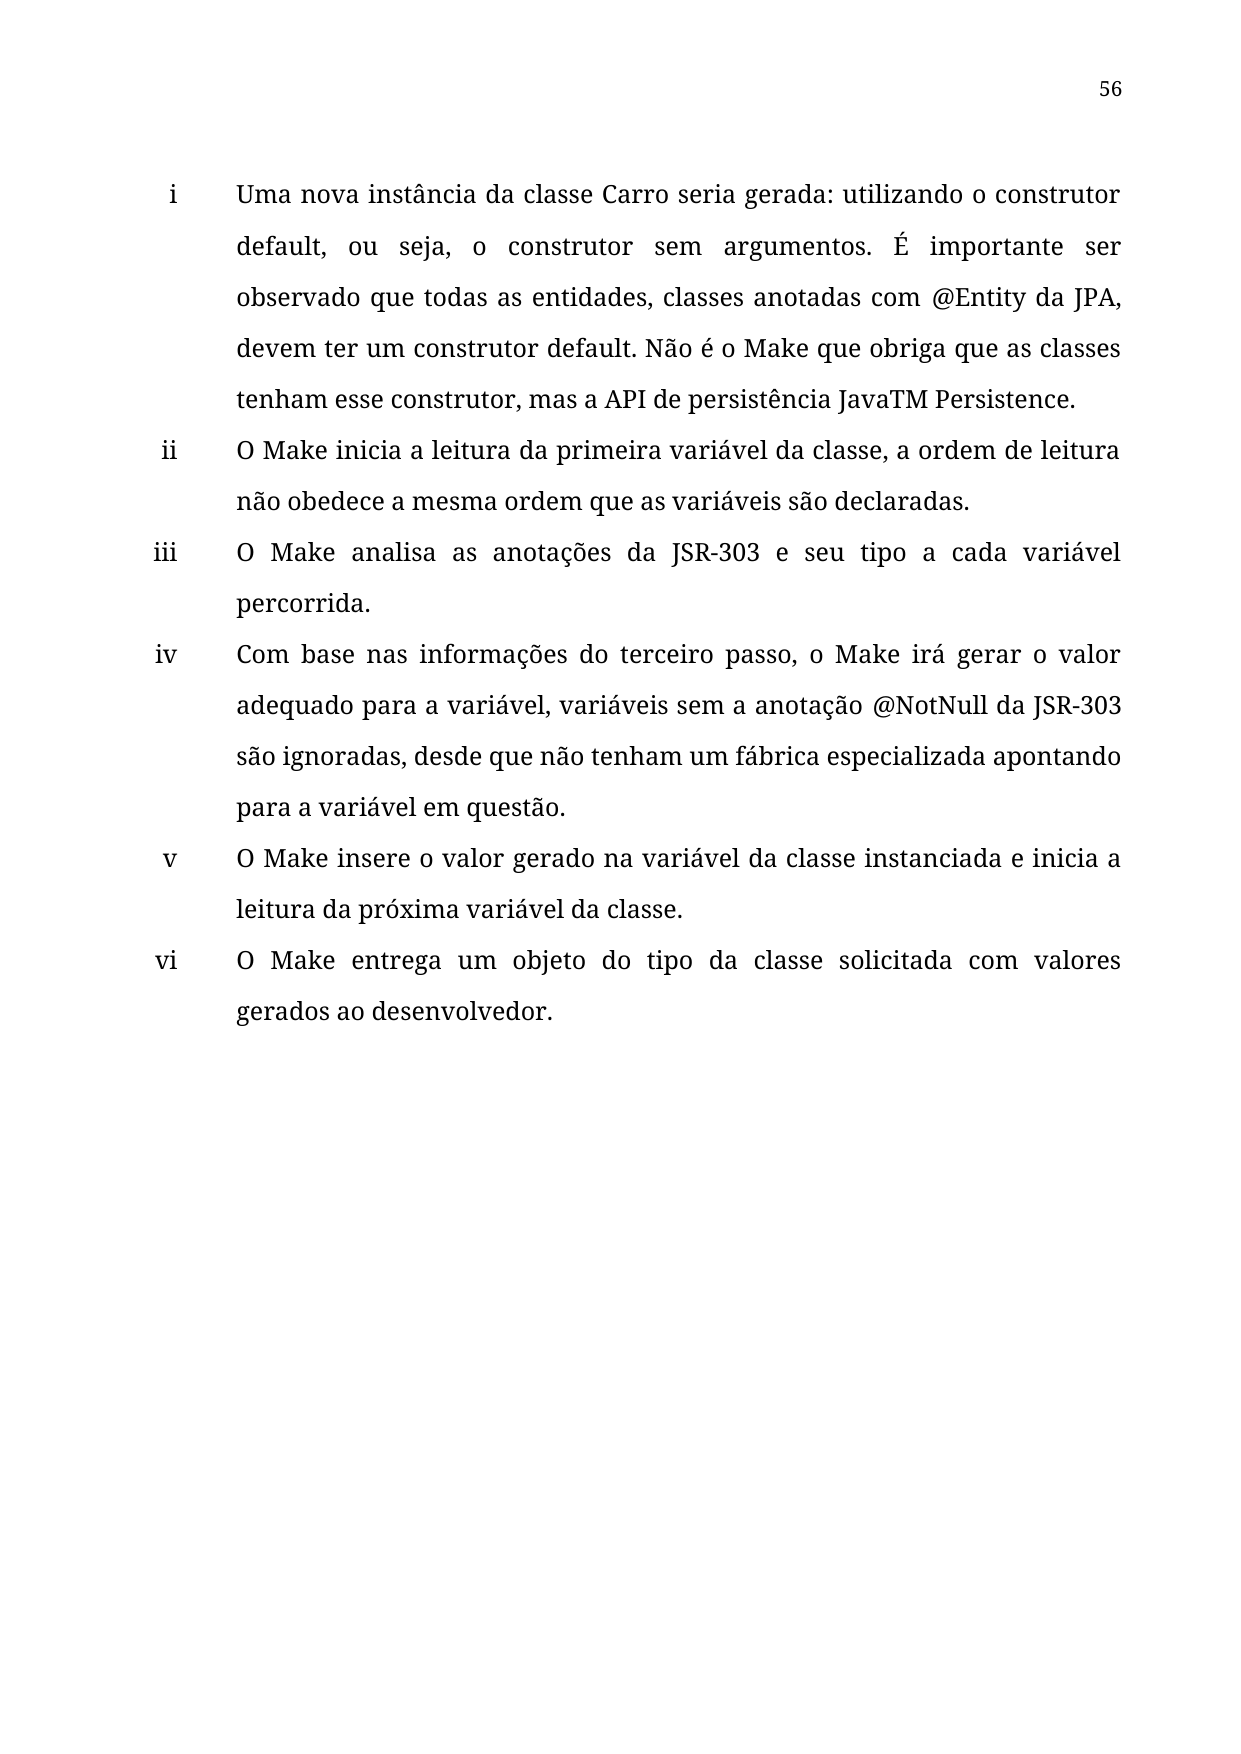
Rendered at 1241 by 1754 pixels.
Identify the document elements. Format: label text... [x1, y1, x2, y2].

list O Make insere o valor gerado na variável da classe instanciada e inicia a leitura da próxima variável da classe. [177, 841, 1122, 926]
list O Make inicia a leitura da primeira variável da classe, a ordem de leitura não obedece a mesma ordem que as variáveis são declaradas. [177, 432, 1122, 517]
list Uma nova instância da classe Carro seria gerada: utilizando o construtor default, ou seja, o construtor sem argumentos. É importante ser observado que todas as entidades, classes anotadas com @Entity da JPA, devem ter um construtor default. Não é o Make que obriga que as classes tenham esse construtor, mas a API de persistência JavaTM Persistence. [177, 177, 1122, 415]
list O Make entrega um objeto do tipo da classe solicitada com valores gerados ao desenvolvedor. [177, 943, 1122, 1028]
list Com base nas informações do terceiro passo, o Make irá gerar o valor adequado para a variável, variáveis sem a anotação @NotNull da JSR-303 são ignoradas, desde que não tenham um fábrica especializada apontando para a variável em questão. [177, 637, 1122, 824]
list O Make analisa as anotações da JSR-303 e seu tipo a cada variável percorrida. [177, 534, 1122, 619]
